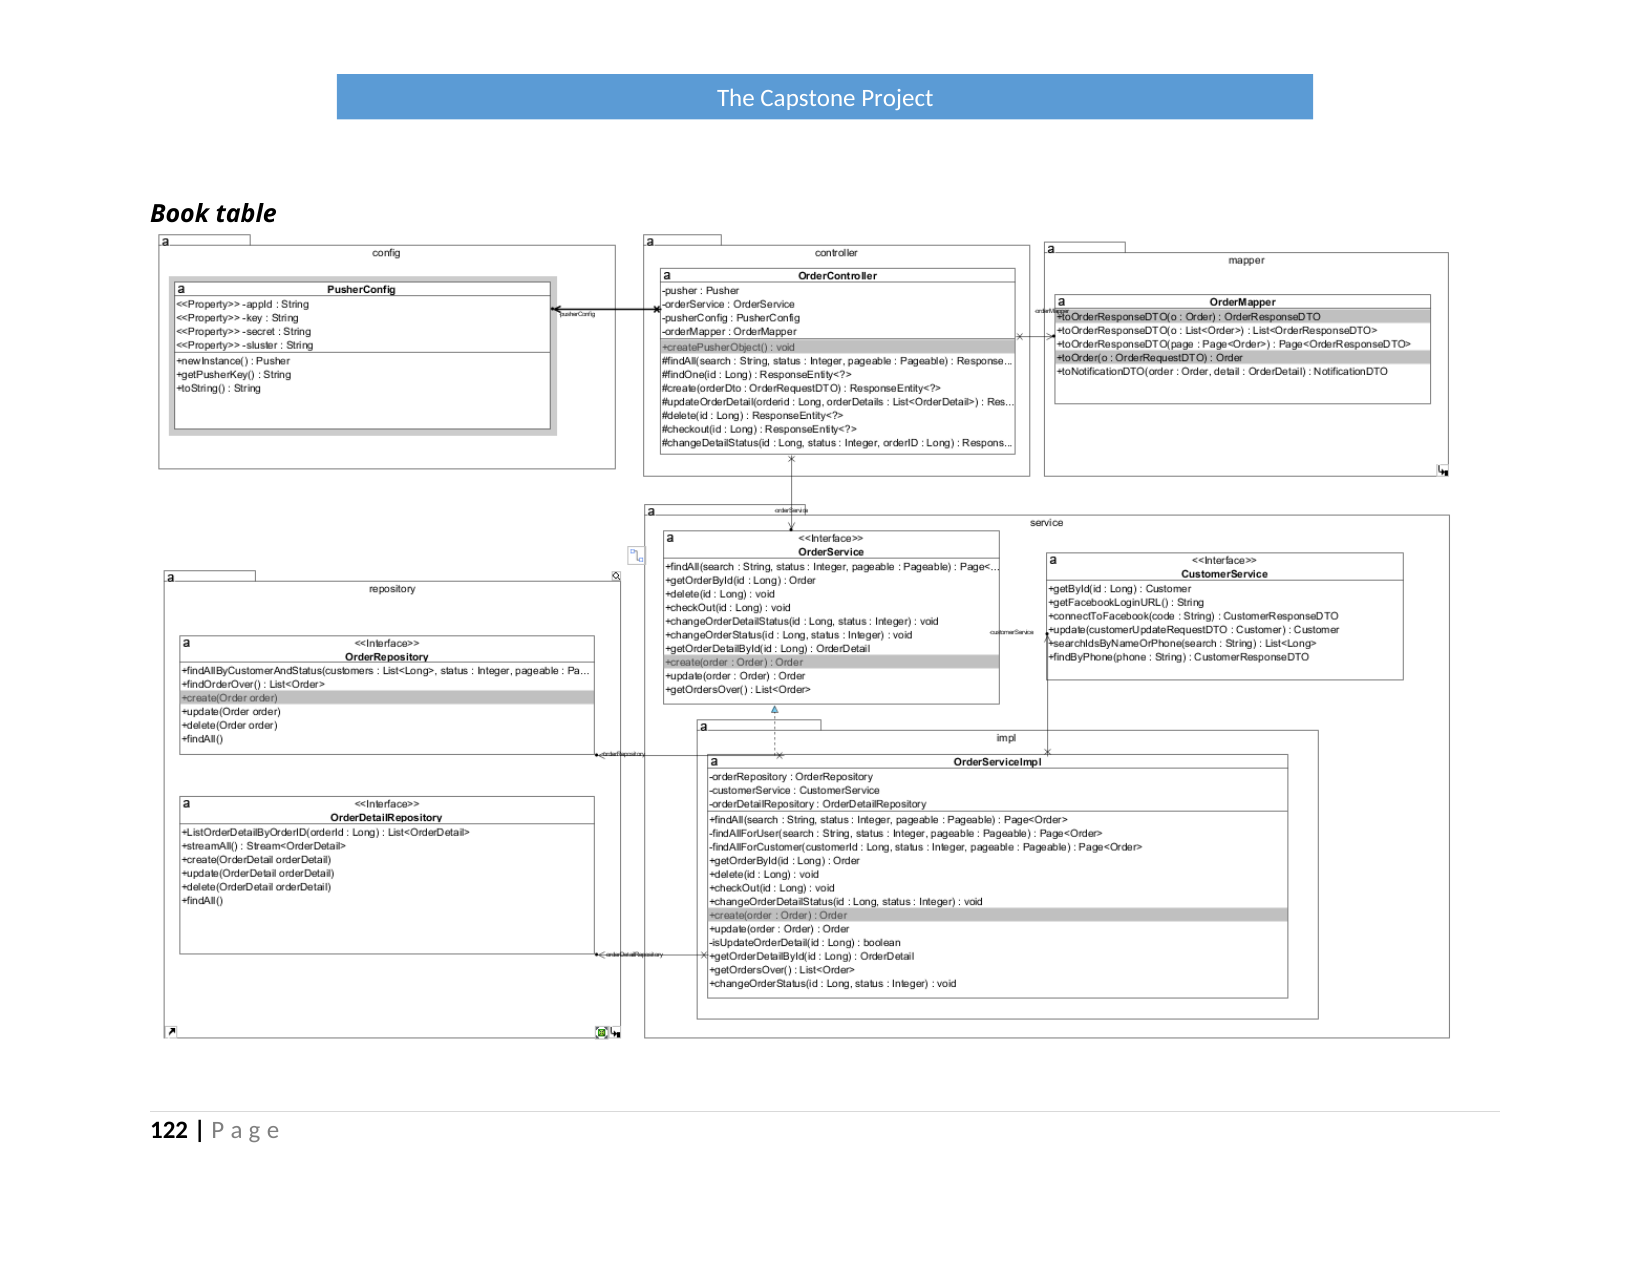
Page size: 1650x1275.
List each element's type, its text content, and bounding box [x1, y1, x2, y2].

picture [150, 229, 1471, 1049]
